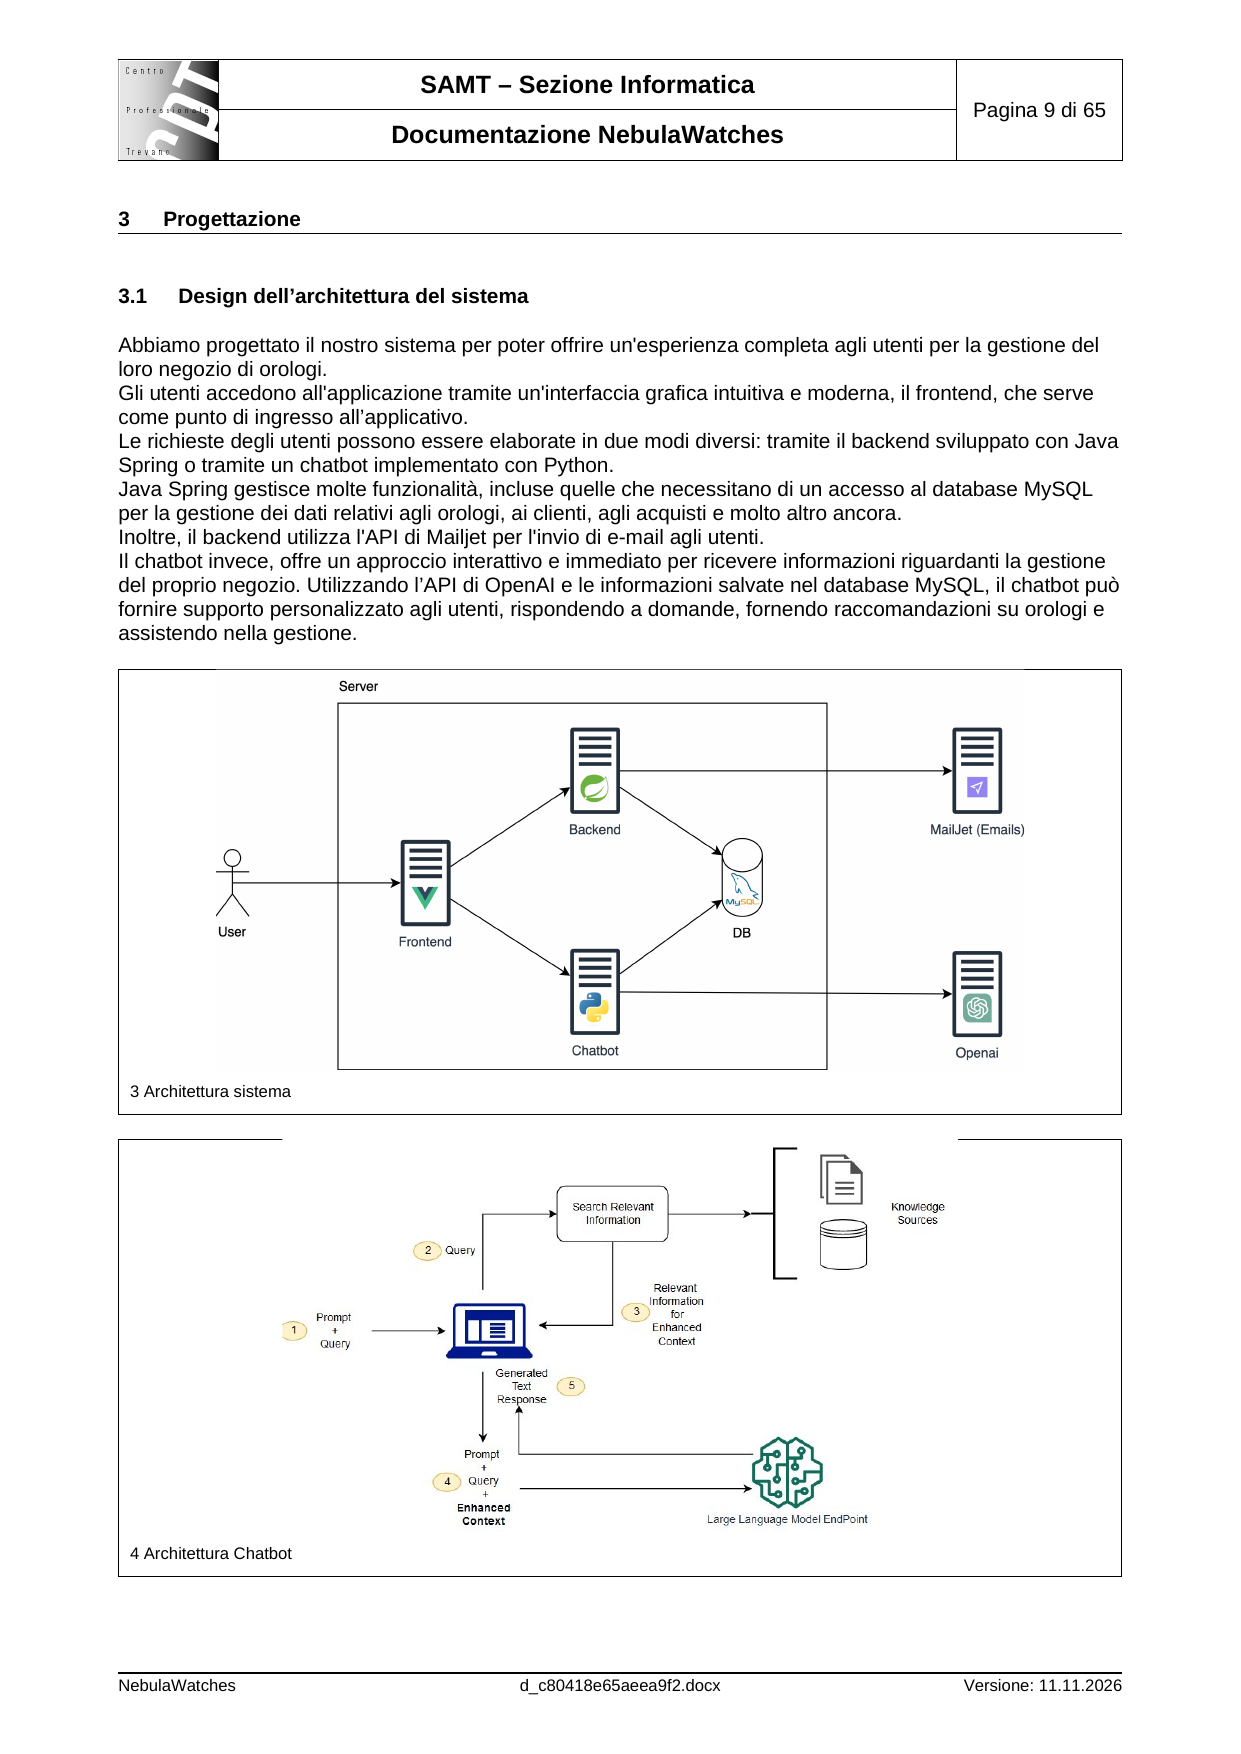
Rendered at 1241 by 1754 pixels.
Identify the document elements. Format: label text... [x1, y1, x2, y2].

text Java Spring gestisce molte funzionalità, incluse quelle che necessitano di un accesso al database MySQL per la gestione dei dati relativi agli orologi, ai clienti, agli acquisti e molto altro ancora. [118, 477, 1122, 525]
subtitle Design dell’architettura del sistema [118, 284, 1122, 308]
text Abbiamo progettato il nostro sistema per poter offrire un'esperienza completa agli utenti per la gestione del loro negozio di orologi. [118, 333, 1122, 381]
subtitle Progettazione [118, 207, 1122, 233]
text Gli utenti accedono all'applicazione tramite un'interfaccia grafica intuitiva e moderna, il frontend, che serve come punto di ingresso all’applicativo. [118, 381, 1122, 429]
table_header 3 Architettura sistema [119, 670, 1121, 1114]
picture [282, 1139, 959, 1532]
table_header 4 Architettura Chatbot [119, 1140, 1121, 1576]
picture [216, 669, 1025, 1070]
text Le richieste degli utenti possono essere elaborate in due modi diversi: tramite il backend sviluppato con Java Spring o tramite un chatbot implementato con Python. [118, 429, 1122, 477]
text Il chatbot invece, offre un approccio interattivo e immediato per ricevere informazioni riguardanti la gestione del proprio negozio. Utilizzando l’API di OpenAI e le informazioni salvate nel database MySQL, il chatbot può fornire supporto personalizzato agli utenti, rispondendo a domande, fornendo raccomandazioni su orologi e assistendo nella gestione. [118, 549, 1122, 645]
text Inoltre, il backend utilizza l'API di Mailjet per l'invio di e-mail agli utenti. [118, 525, 1122, 549]
picture [118, 60, 219, 160]
